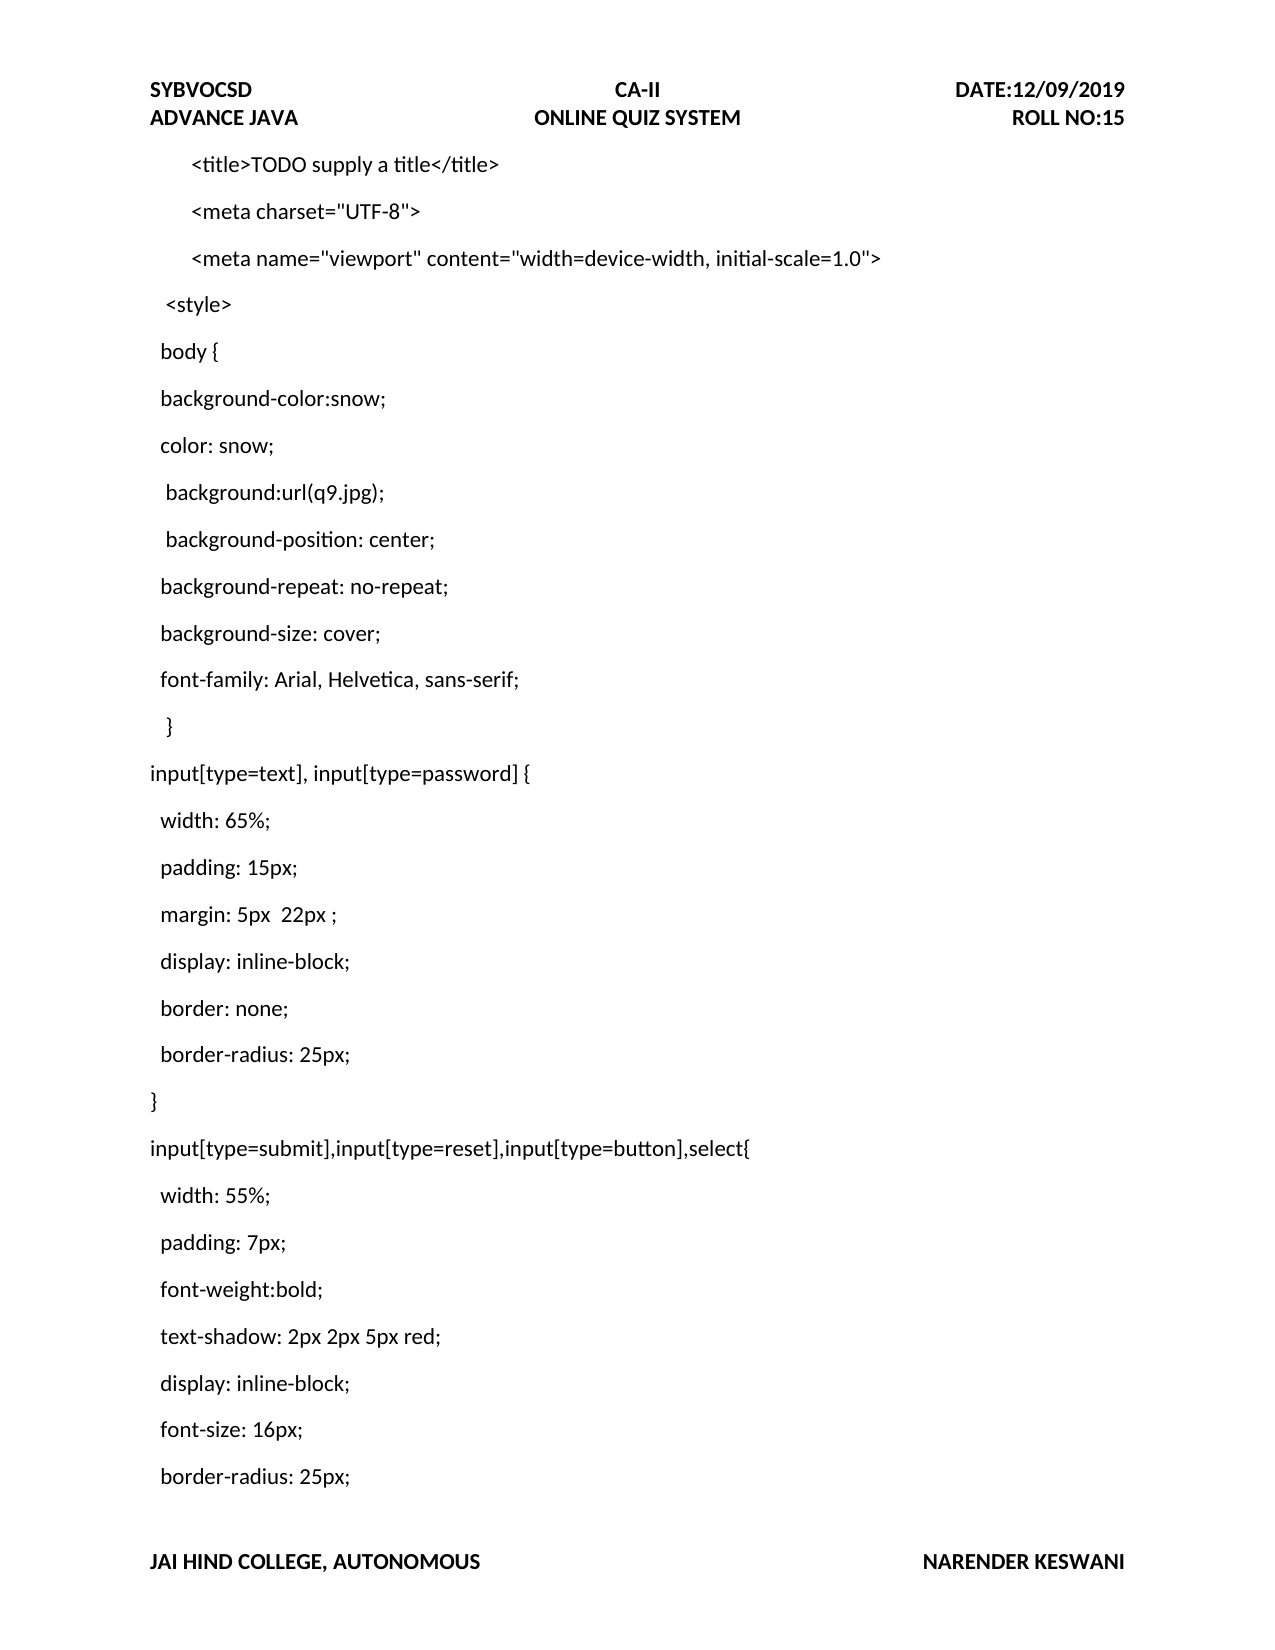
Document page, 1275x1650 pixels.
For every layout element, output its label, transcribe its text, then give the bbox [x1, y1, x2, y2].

text border: none; [150, 994, 1125, 1022]
text background-repeat: no-repeat; [150, 572, 1125, 600]
text font-size: 16px; [150, 1416, 1125, 1444]
text text-shadow: 2px 2px 5px red; [150, 1322, 1125, 1350]
text padding: 15px; [150, 853, 1125, 881]
text display: inline-block; [150, 1369, 1125, 1397]
text border-radius: 25px; [150, 1462, 1125, 1491]
text <style> [150, 291, 1125, 319]
text width: 55%; [150, 1181, 1125, 1209]
text } [150, 1087, 1125, 1116]
text background-color:snow; [150, 384, 1125, 412]
text margin: 5px 22px ; [150, 900, 1125, 928]
text background-position: center; [150, 525, 1125, 553]
text padding: 7px; [150, 1228, 1125, 1256]
text font-weight:bold; [150, 1275, 1125, 1303]
text width: 65%; [150, 806, 1125, 834]
text background:url(q9.jpg); [150, 478, 1125, 506]
text <meta name="viewport" content="width=device-width, initial-scale=1.0"> [150, 244, 1125, 272]
text display: inline-block; [150, 947, 1125, 975]
text font-family: Arial, Helvetica, sans-serif; [150, 666, 1125, 694]
text input[type=submit],input[type=reset],input[type=button],select{ [150, 1134, 1125, 1162]
text color: snow; [150, 431, 1125, 459]
text <title>TODO supply a title</title> [150, 150, 1125, 178]
text <meta charset="UTF-8"> [150, 197, 1125, 225]
text body { [150, 337, 1125, 366]
text background-size: cover; [150, 619, 1125, 647]
text input[type=text], input[type=password] { [150, 759, 1125, 787]
text } [150, 712, 1125, 741]
text border-radius: 25px; [150, 1041, 1125, 1069]
